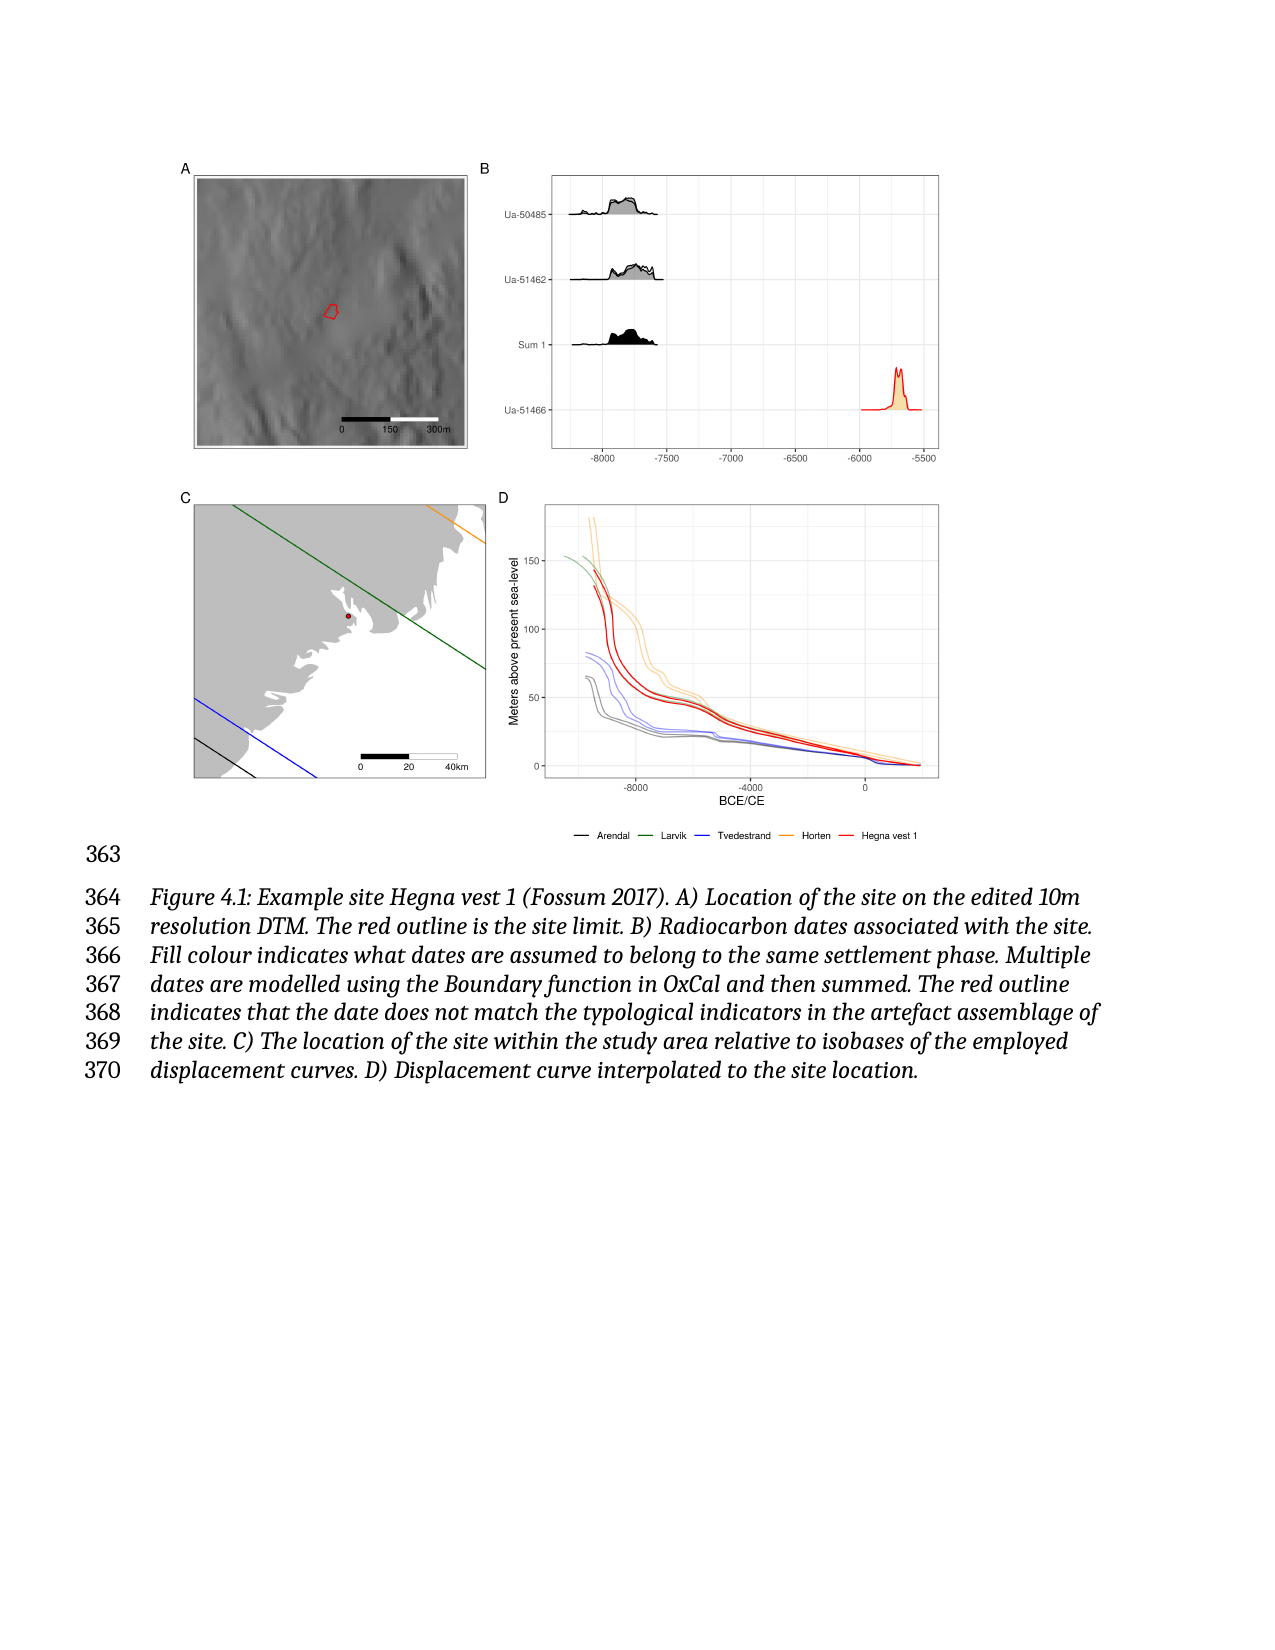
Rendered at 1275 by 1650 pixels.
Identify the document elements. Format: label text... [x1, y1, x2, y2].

picture [168, 150, 950, 863]
text Figure 4.1: Example site Hegna vest 1 (Fossum 2017). A) Location of the site on the edited 10m resolution DTM. The red outline is the site limit. B) Radiocarbon dates associated with the site. Fill colour indicates what dates are assumed to belong to the same settlement phase. Multiple dates are modelled using the Boundary function in OxCal and then summed. The red outline indicates that the date does not match the typological indicators in the artefact assemblage of the site. C) The location of the site within the study area relative to isobases of the employed displacement curves. D) Displacement curve interpolated to the site location. [150, 883, 1125, 1084]
